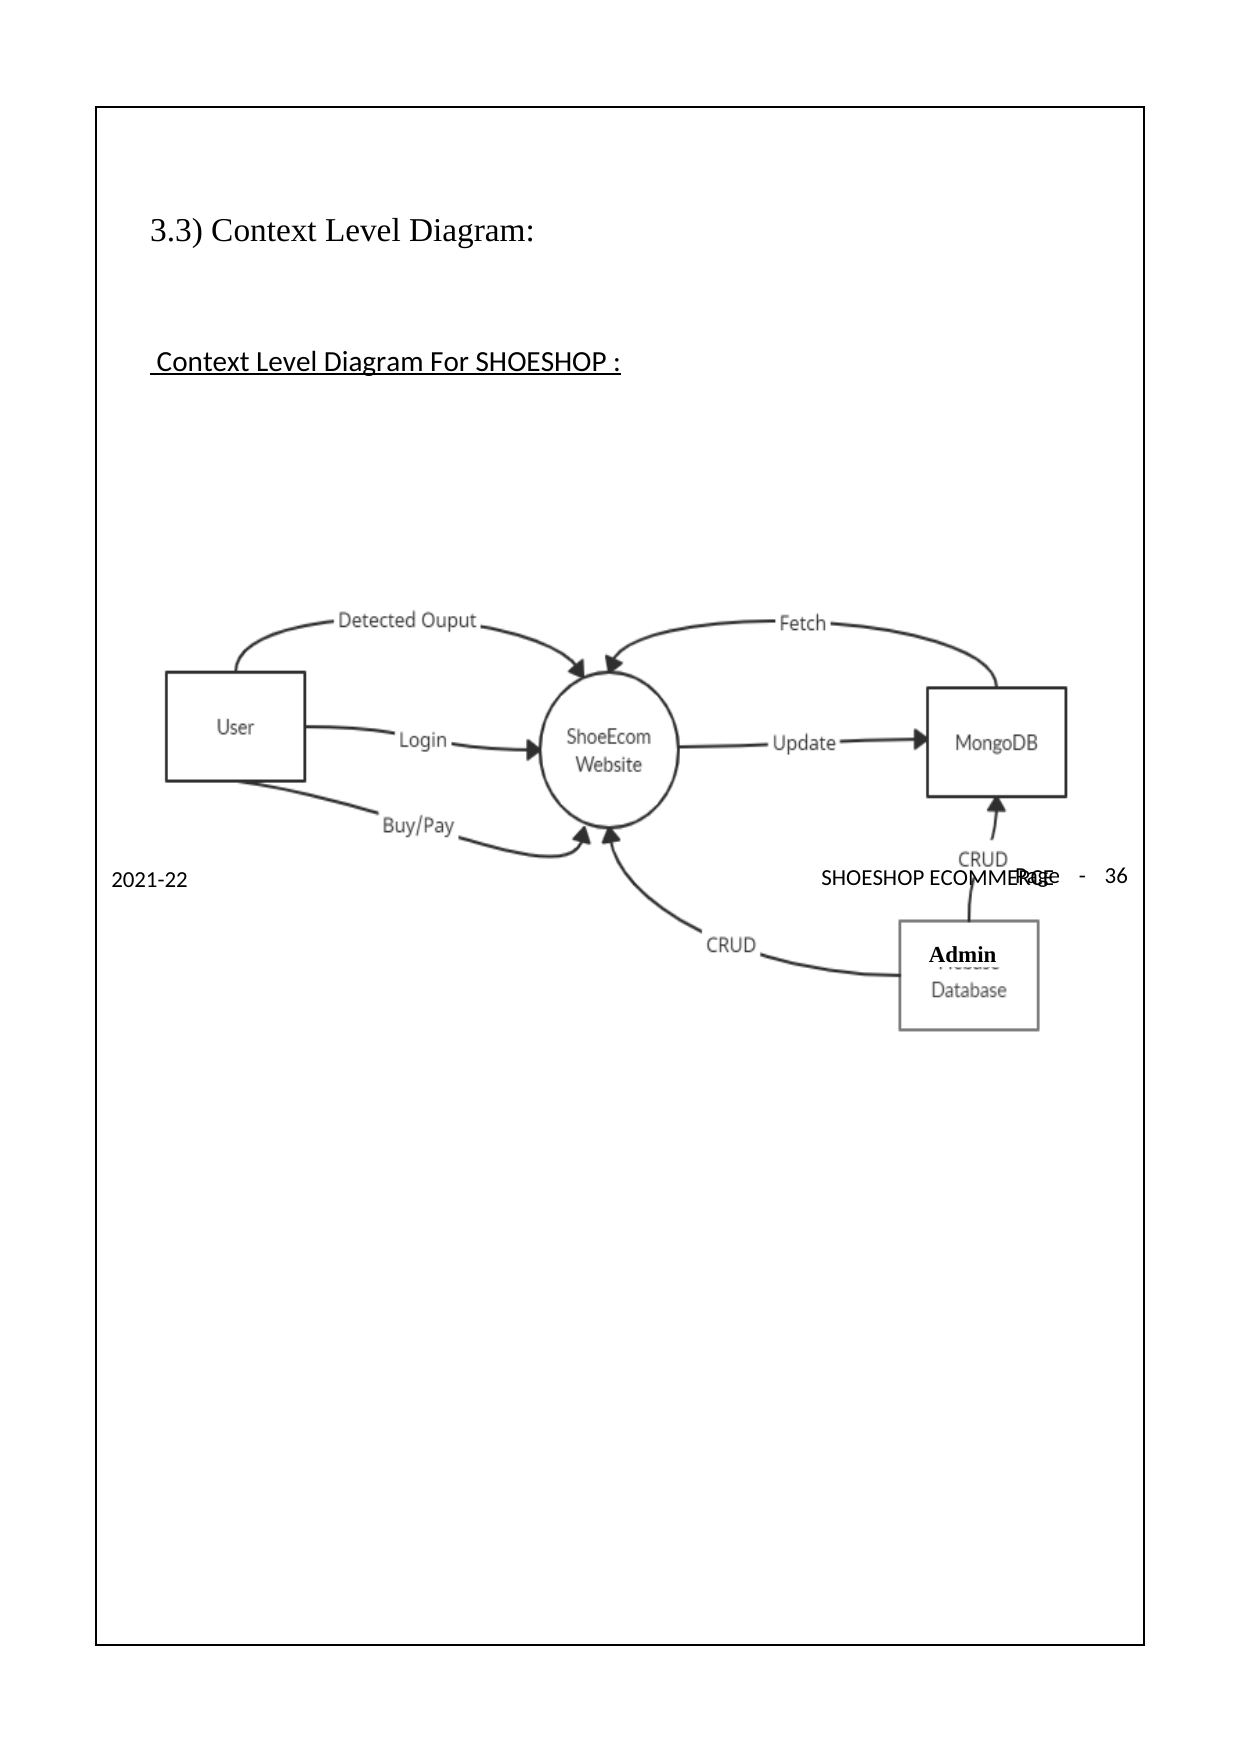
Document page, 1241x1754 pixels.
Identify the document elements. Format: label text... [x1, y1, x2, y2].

text Context Level Diagram For SHOESHOP : [150, 343, 1090, 378]
picture [150, 472, 1091, 1069]
text 3.3) Context Level Diagram: [150, 210, 1090, 248]
